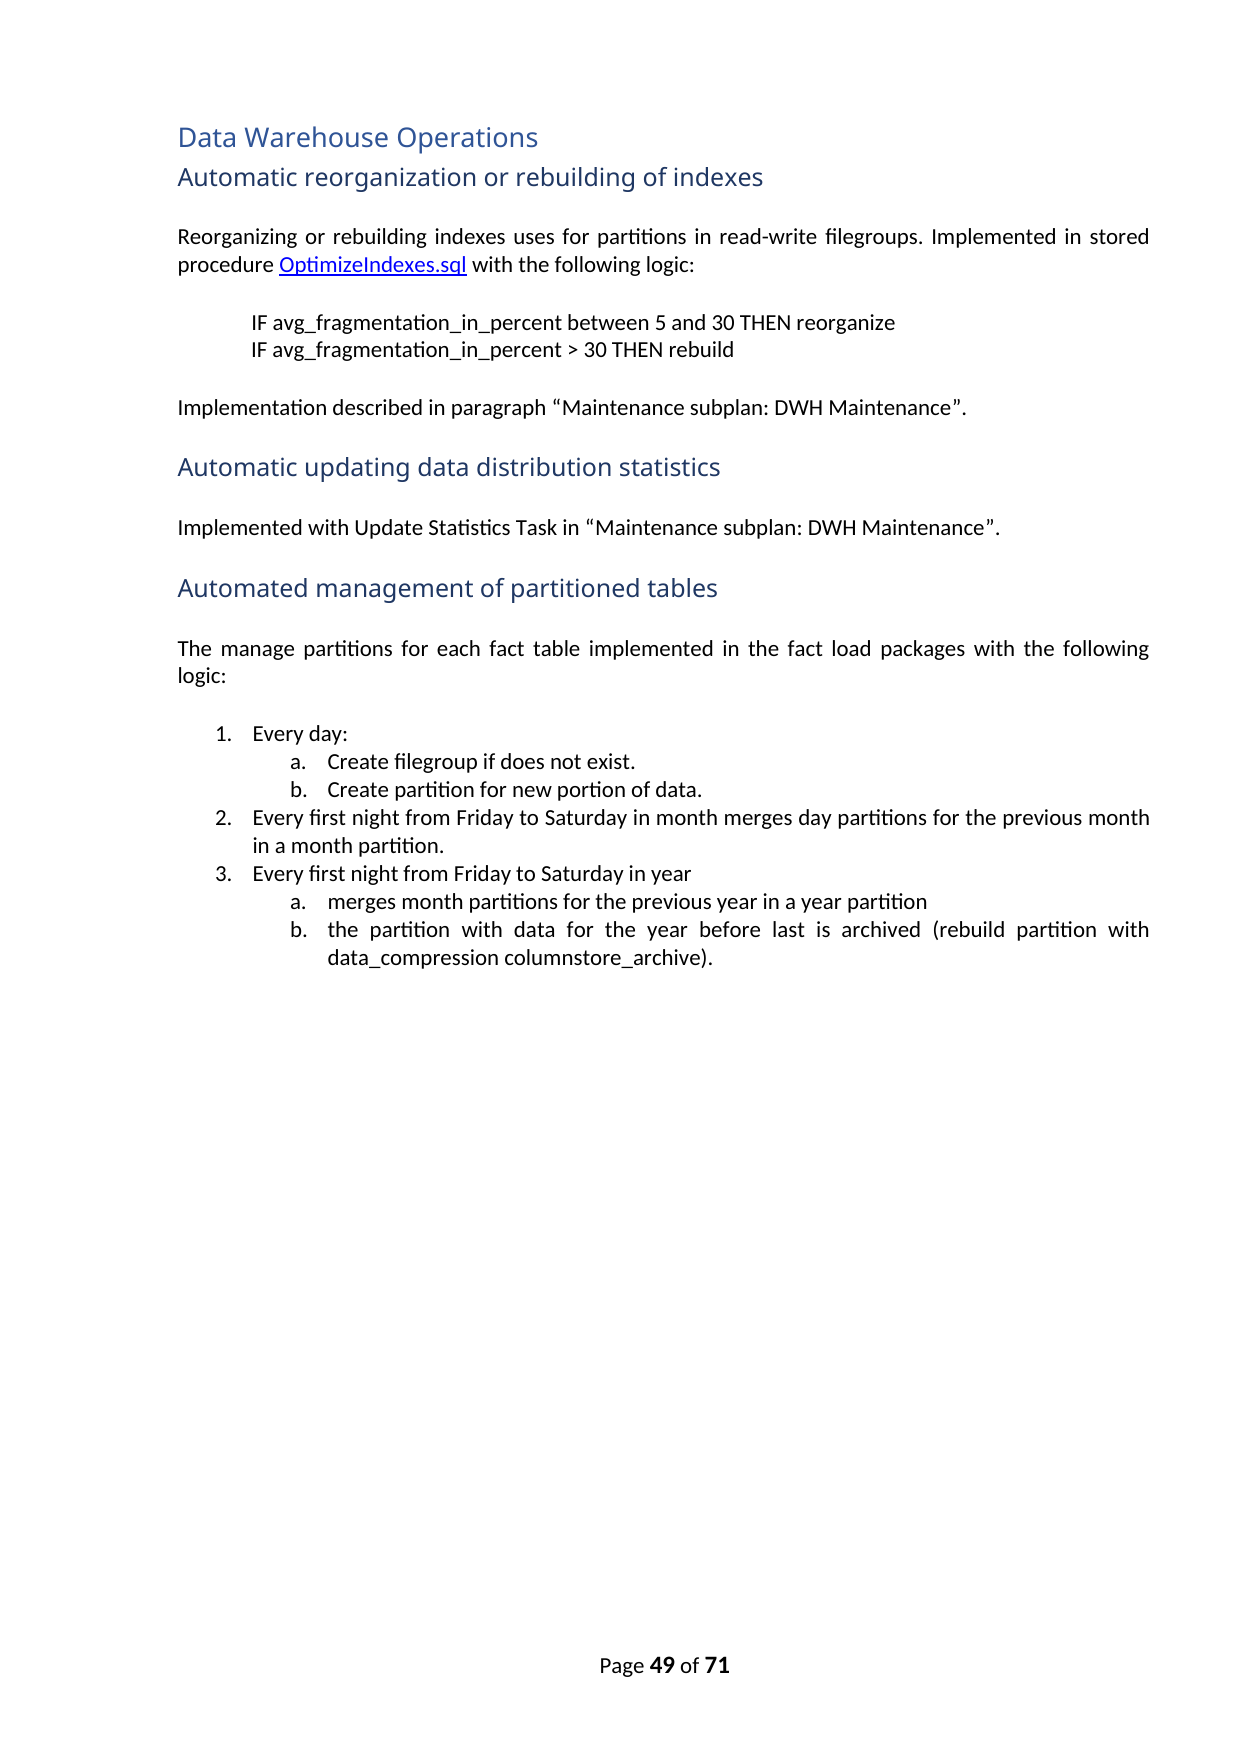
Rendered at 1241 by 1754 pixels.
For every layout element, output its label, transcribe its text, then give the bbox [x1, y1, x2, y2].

list Create filegroup if does not exist. [290, 747, 1152, 775]
list Every day: [215, 719, 1152, 747]
list Every first night from Friday to Saturday in year [215, 859, 1152, 887]
subtitle Data Warehouse Operations [177, 118, 1152, 155]
subtitle Automatic reorganization or rebuilding of indexes [177, 159, 1152, 193]
text The manage partitions for each fact table implemented in the fact load packages with the following logic: [177, 634, 1152, 690]
list the partition with data for the year before last is archived (rebuild partition with data_compression columnstore_archive). [290, 915, 1152, 971]
text IF avg_fragmentation_in_percent between 5 and 30 THEN reorganize [251, 308, 1152, 336]
text Implementation described in paragraph “Maintenance subplan: DWH Maintenance”. [177, 393, 1152, 421]
text IF avg_fragmentation_in_percent > 30 THEN rebuild [251, 336, 1152, 364]
text Implemented with Update Statistics Task in “Maintenance subplan: DWH Maintenance”. [177, 513, 1152, 541]
subtitle Automatic updating data distribution statistics [177, 450, 1152, 484]
list Every first night from Friday to Saturday in month merges day partitions for the previous month in a month partition. [215, 803, 1152, 859]
list merges month partitions for the previous year in a year partition [290, 887, 1152, 915]
text Reorganizing or rebuilding indexes uses for partitions in read-write filegroups. Implemented in stored procedure OptimizeIndexes.sql with the following logic: [177, 222, 1152, 278]
subtitle Automated management of partitioned tables [177, 570, 1152, 604]
list Create partition for new portion of data. [290, 775, 1152, 803]
